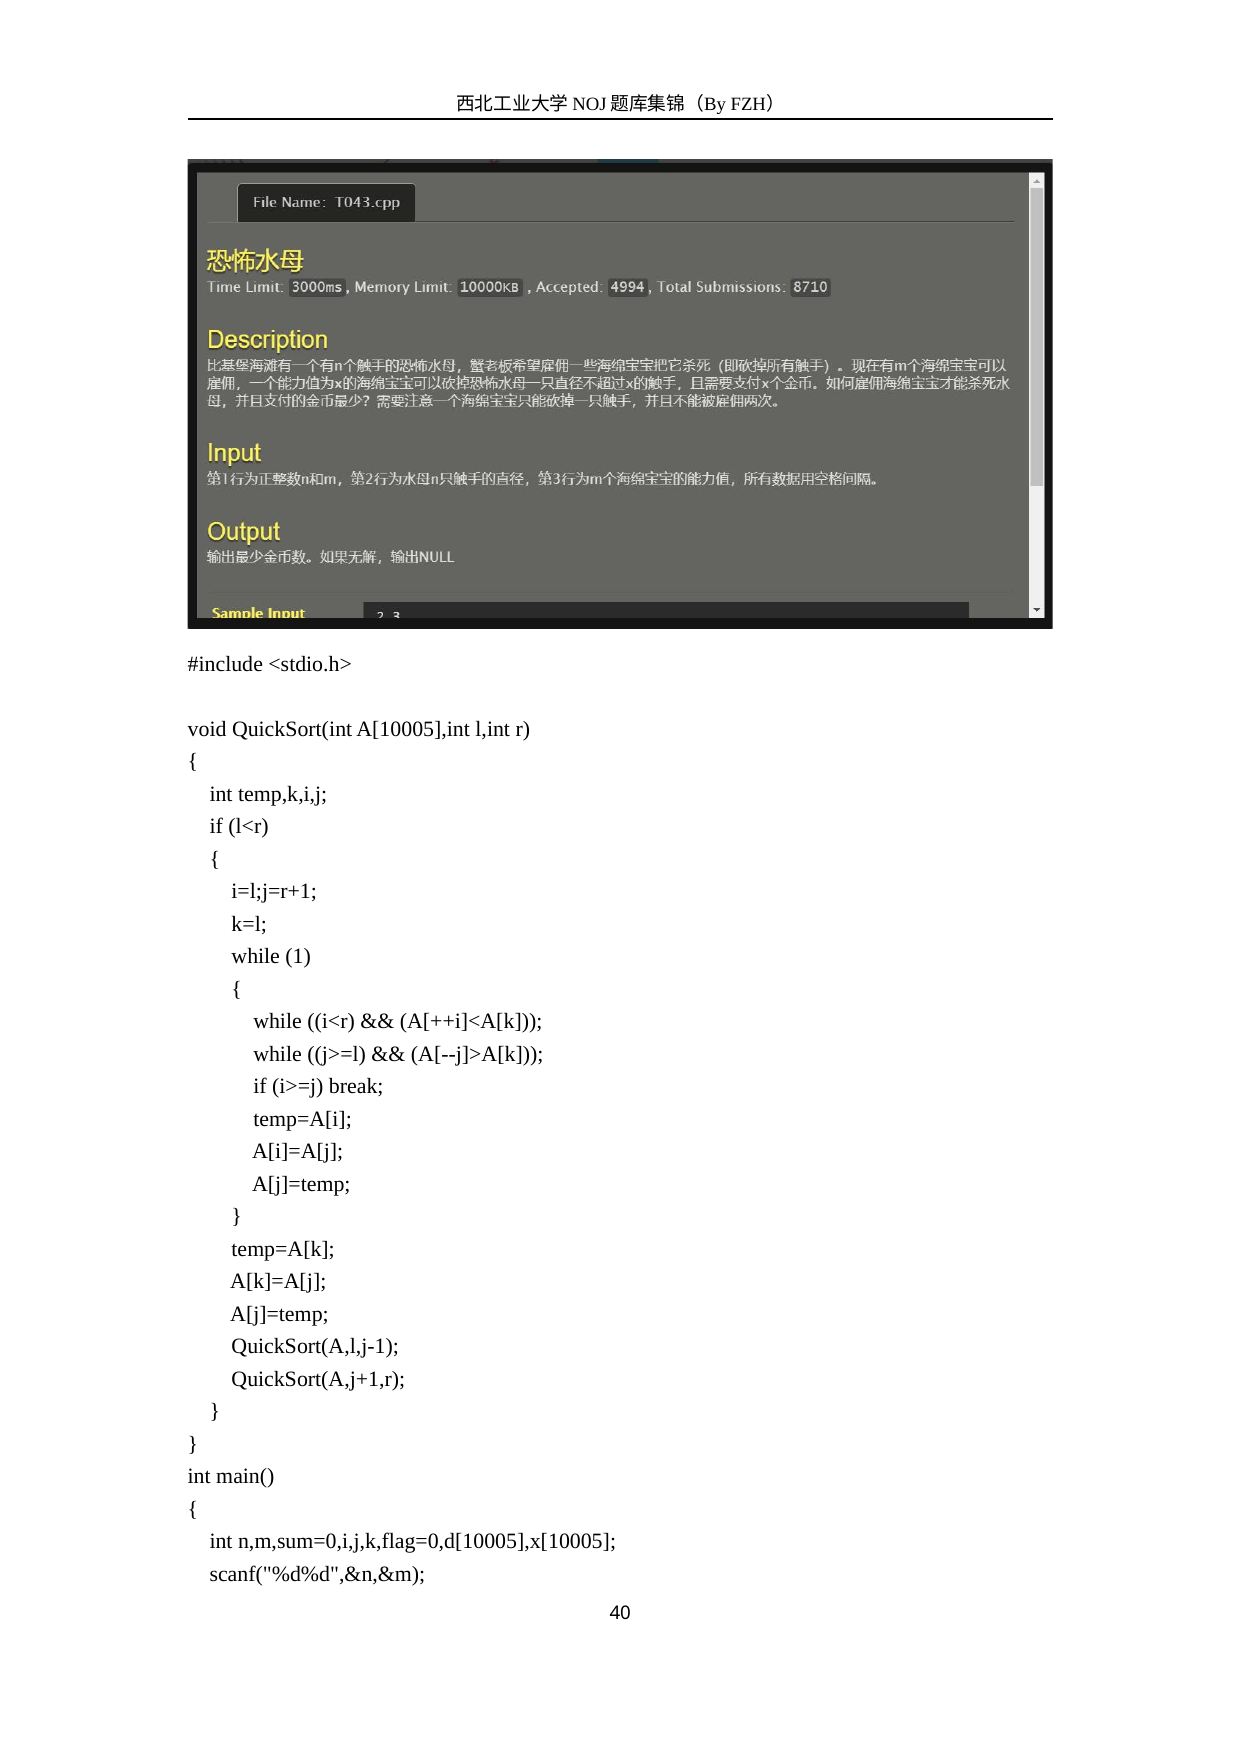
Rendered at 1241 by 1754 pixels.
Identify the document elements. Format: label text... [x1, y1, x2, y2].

text if (l<r) [187, 810, 1053, 842]
text A[k]=A[j]; [187, 1265, 1053, 1297]
text temp=A[k]; [187, 1232, 1053, 1265]
text while ((i<r) && (A[++i]<A[k])); [187, 1005, 1053, 1037]
text while (1) [187, 940, 1053, 972]
text k=l; [187, 907, 1053, 940]
text { [187, 1492, 1053, 1525]
text A[j]=temp; [187, 1167, 1053, 1200]
text A[j]=temp; [187, 1297, 1053, 1330]
text scanf("%d%d",&n,&m); [187, 1557, 1053, 1590]
text QuickSort(A,l,j-1); [187, 1330, 1053, 1362]
text { [187, 745, 1053, 777]
text int temp,k,i,j; [187, 777, 1053, 810]
text A[i]=A[j]; [187, 1135, 1053, 1167]
text { [187, 972, 1053, 1005]
text QuickSort(A,j+1,r); [187, 1362, 1053, 1395]
text i=l;j=r+1; [187, 875, 1053, 907]
picture [187, 159, 1053, 629]
text int n,m,sum=0,i,j,k,flag=0,d[10005],x[10005]; [187, 1525, 1053, 1557]
text while ((j>=l) && (A[--j]>A[k])); [187, 1037, 1053, 1070]
text } [187, 1200, 1053, 1232]
text if (i>=j) break; [187, 1070, 1053, 1102]
text void QuickSort(int A[10005],int l,int r) [187, 712, 1053, 745]
text int main() [187, 1460, 1053, 1492]
text { [187, 842, 1053, 875]
text temp=A[i]; [187, 1102, 1053, 1135]
text #include <stdio.h> [187, 647, 1053, 680]
text } [187, 1395, 1053, 1427]
text } [187, 1427, 1053, 1460]
